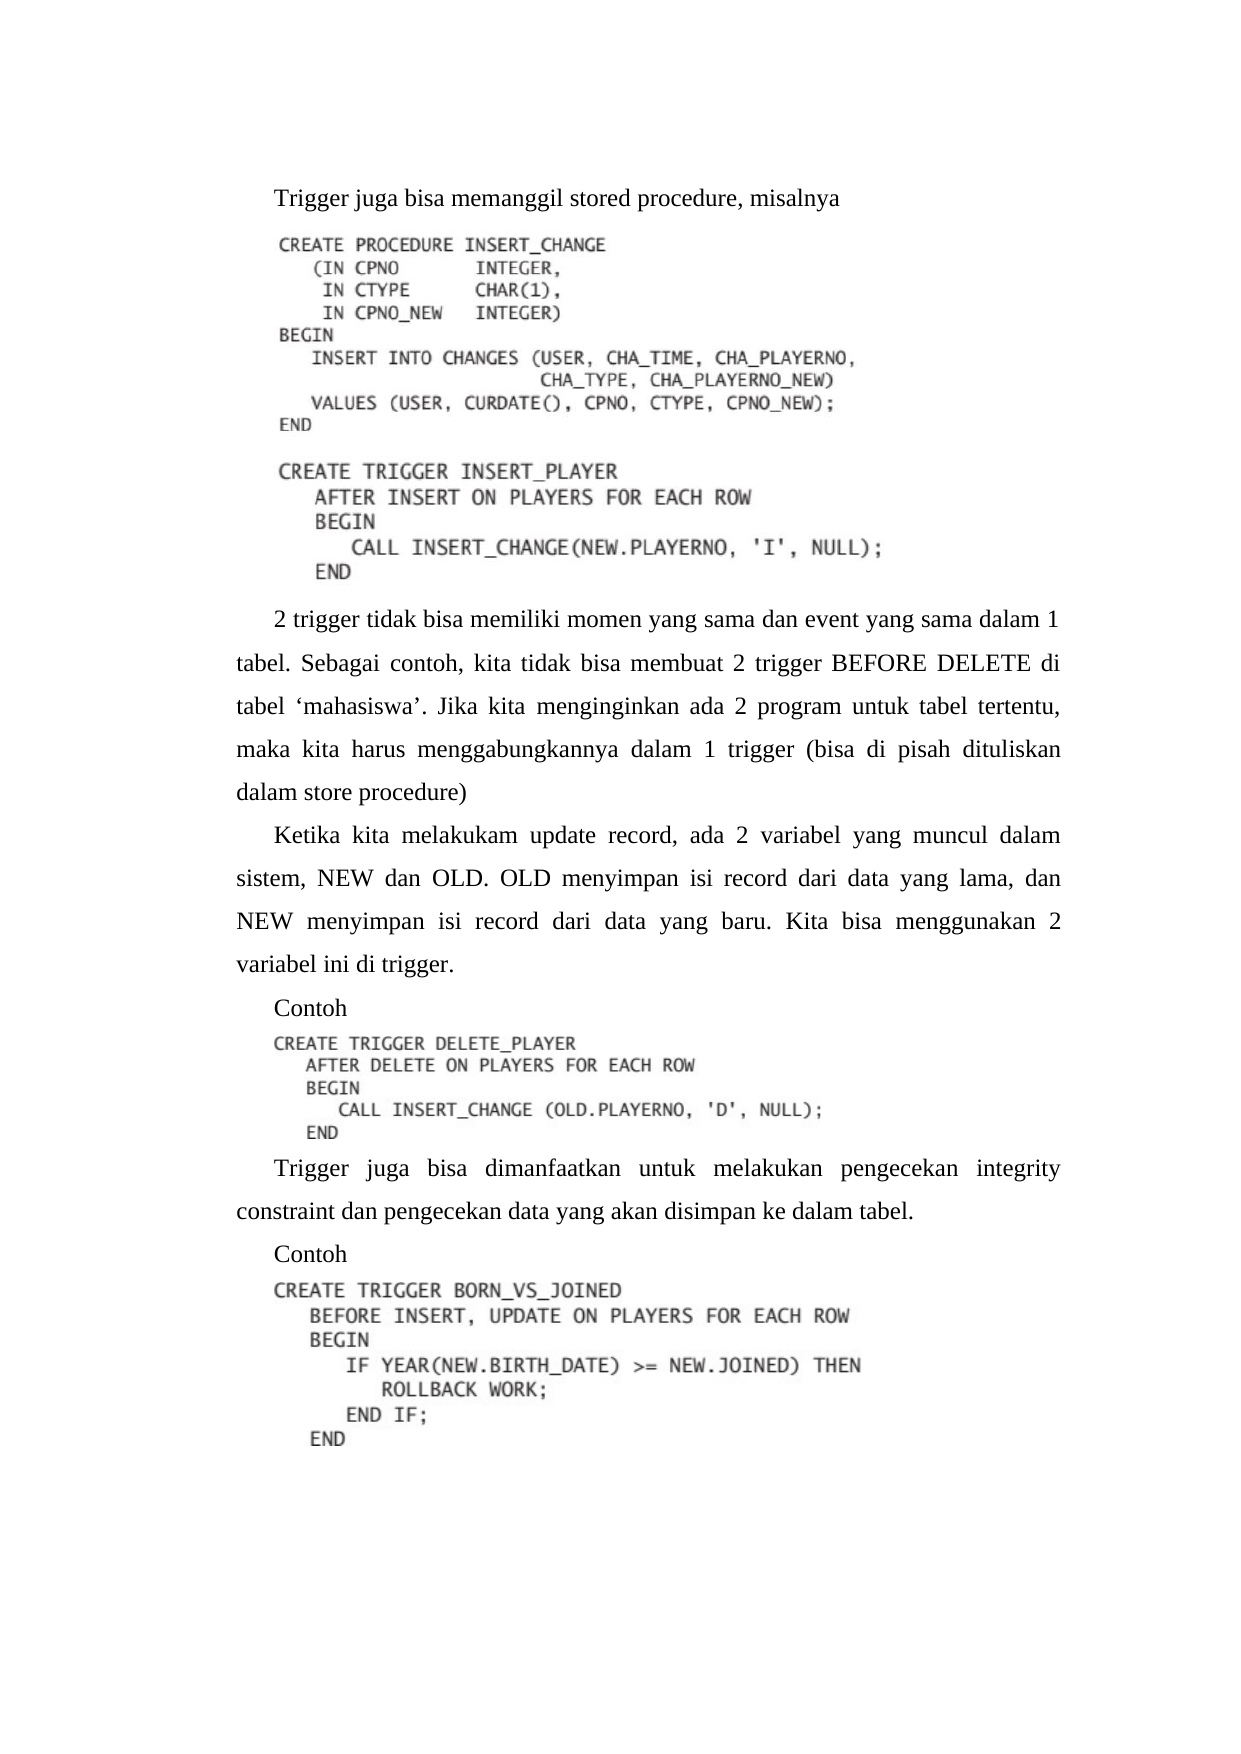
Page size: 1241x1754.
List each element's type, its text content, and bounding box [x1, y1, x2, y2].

text Ketika kita melakukam update record, ada 2 variabel yang muncul dalam sistem, NEW dan OLD. OLD menyimpan isi record dari data yang lama, dan NEW menyimpan isi record dari data yang baru. Kita bisa menggunakan 2 variabel ini di trigger. [236, 820, 1061, 978]
text Trigger juga bisa dimanfaatkan untuk melakukan pengecekan integrity constraint dan pengecekan data yang akan disimpan ke dalam tabel. [236, 1153, 1061, 1225]
text 2 trigger tidak bisa memiliki momen yang sama dan event yang sama dalam 1 tabel. Sebagai contoh, kita tidak bisa membuat 2 trigger BEFORE DELETE di tabel ‘mahasiswa’. Jika kita menginginkan ada 2 program untuk tabel tertentu, maka kita harus menggabungkannya dalam 1 trigger (bisa di pisah dituliskan dalam store procedure) [236, 604, 1061, 806]
picture [273, 456, 885, 586]
text Contoh [236, 1239, 1061, 1268]
picture [273, 1282, 862, 1446]
picture [273, 230, 858, 437]
picture [273, 1036, 821, 1139]
text Contoh [236, 993, 1061, 1021]
text Trigger juga bisa memanggil stored procedure, misalnya [249, 183, 1063, 212]
